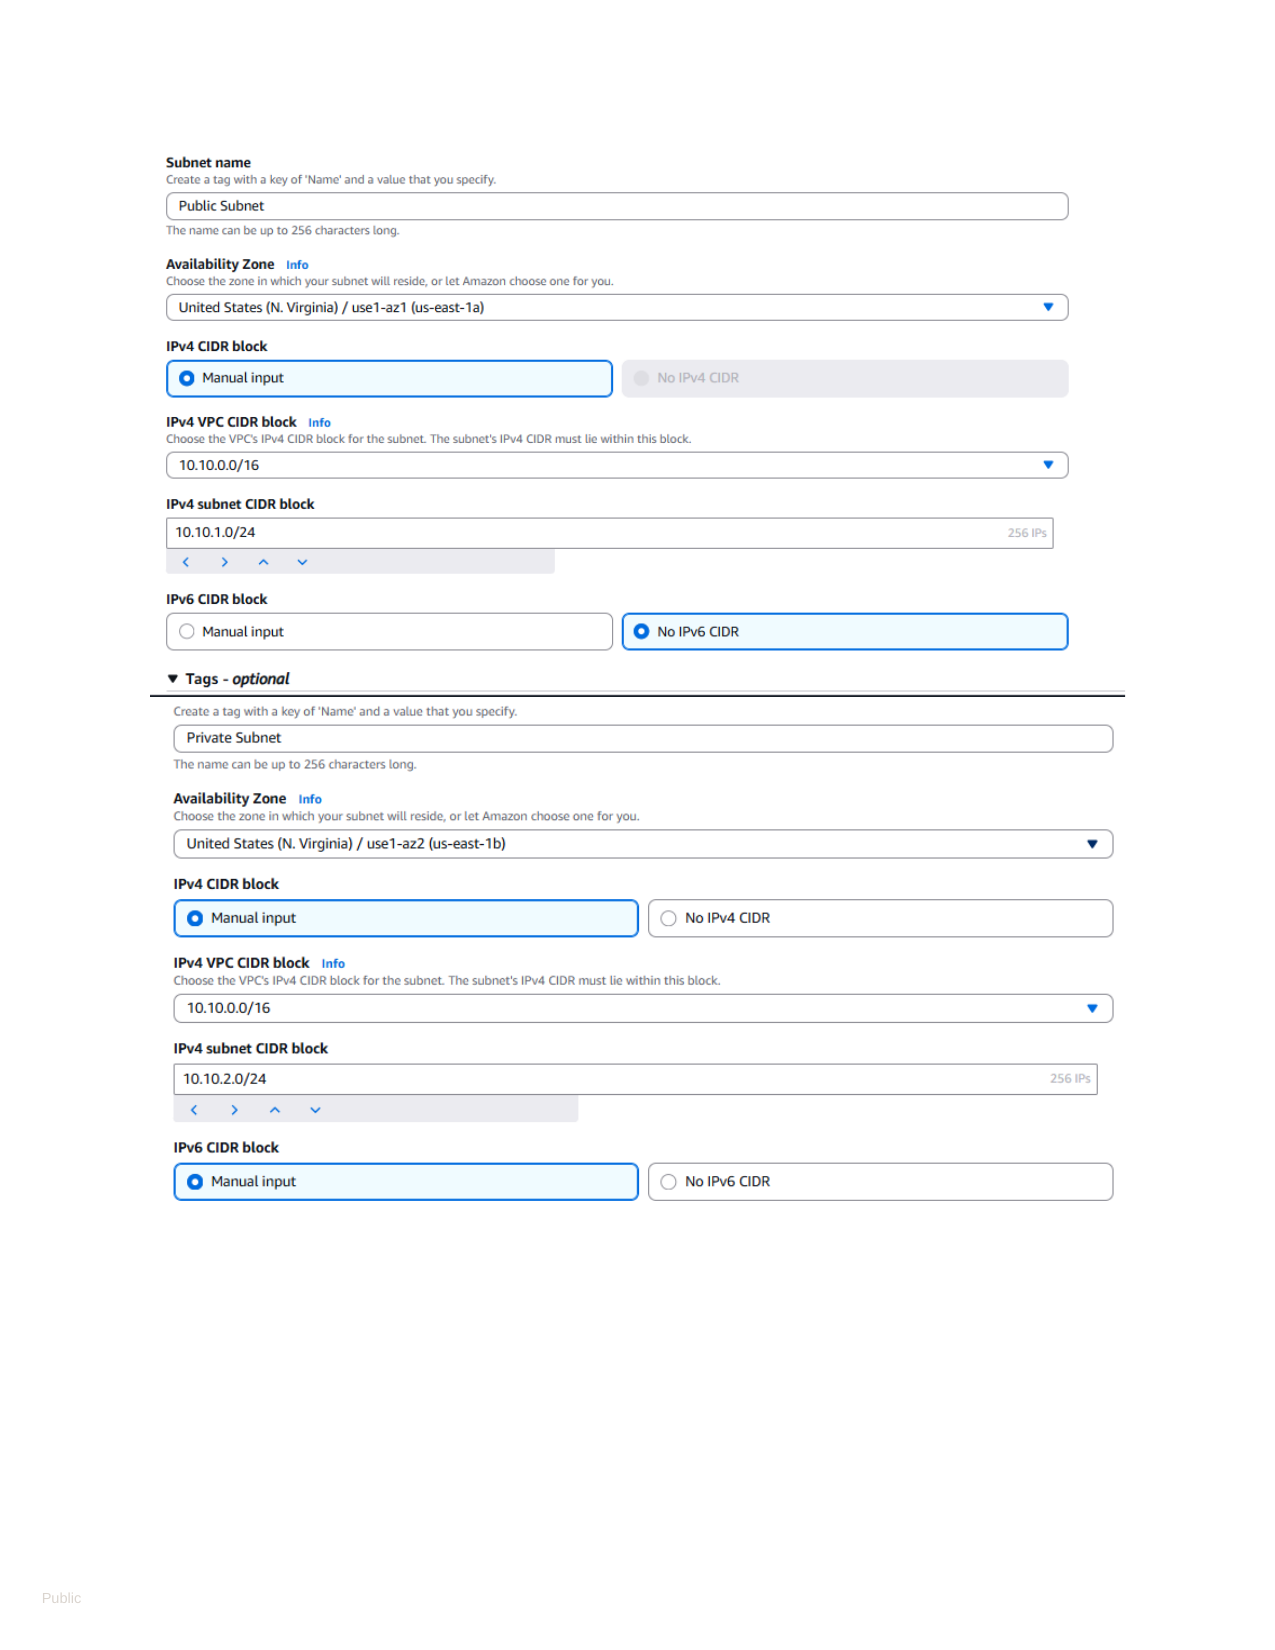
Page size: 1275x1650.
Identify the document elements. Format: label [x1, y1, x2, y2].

picture [150, 150, 1125, 697]
picture [150, 702, 1125, 1210]
